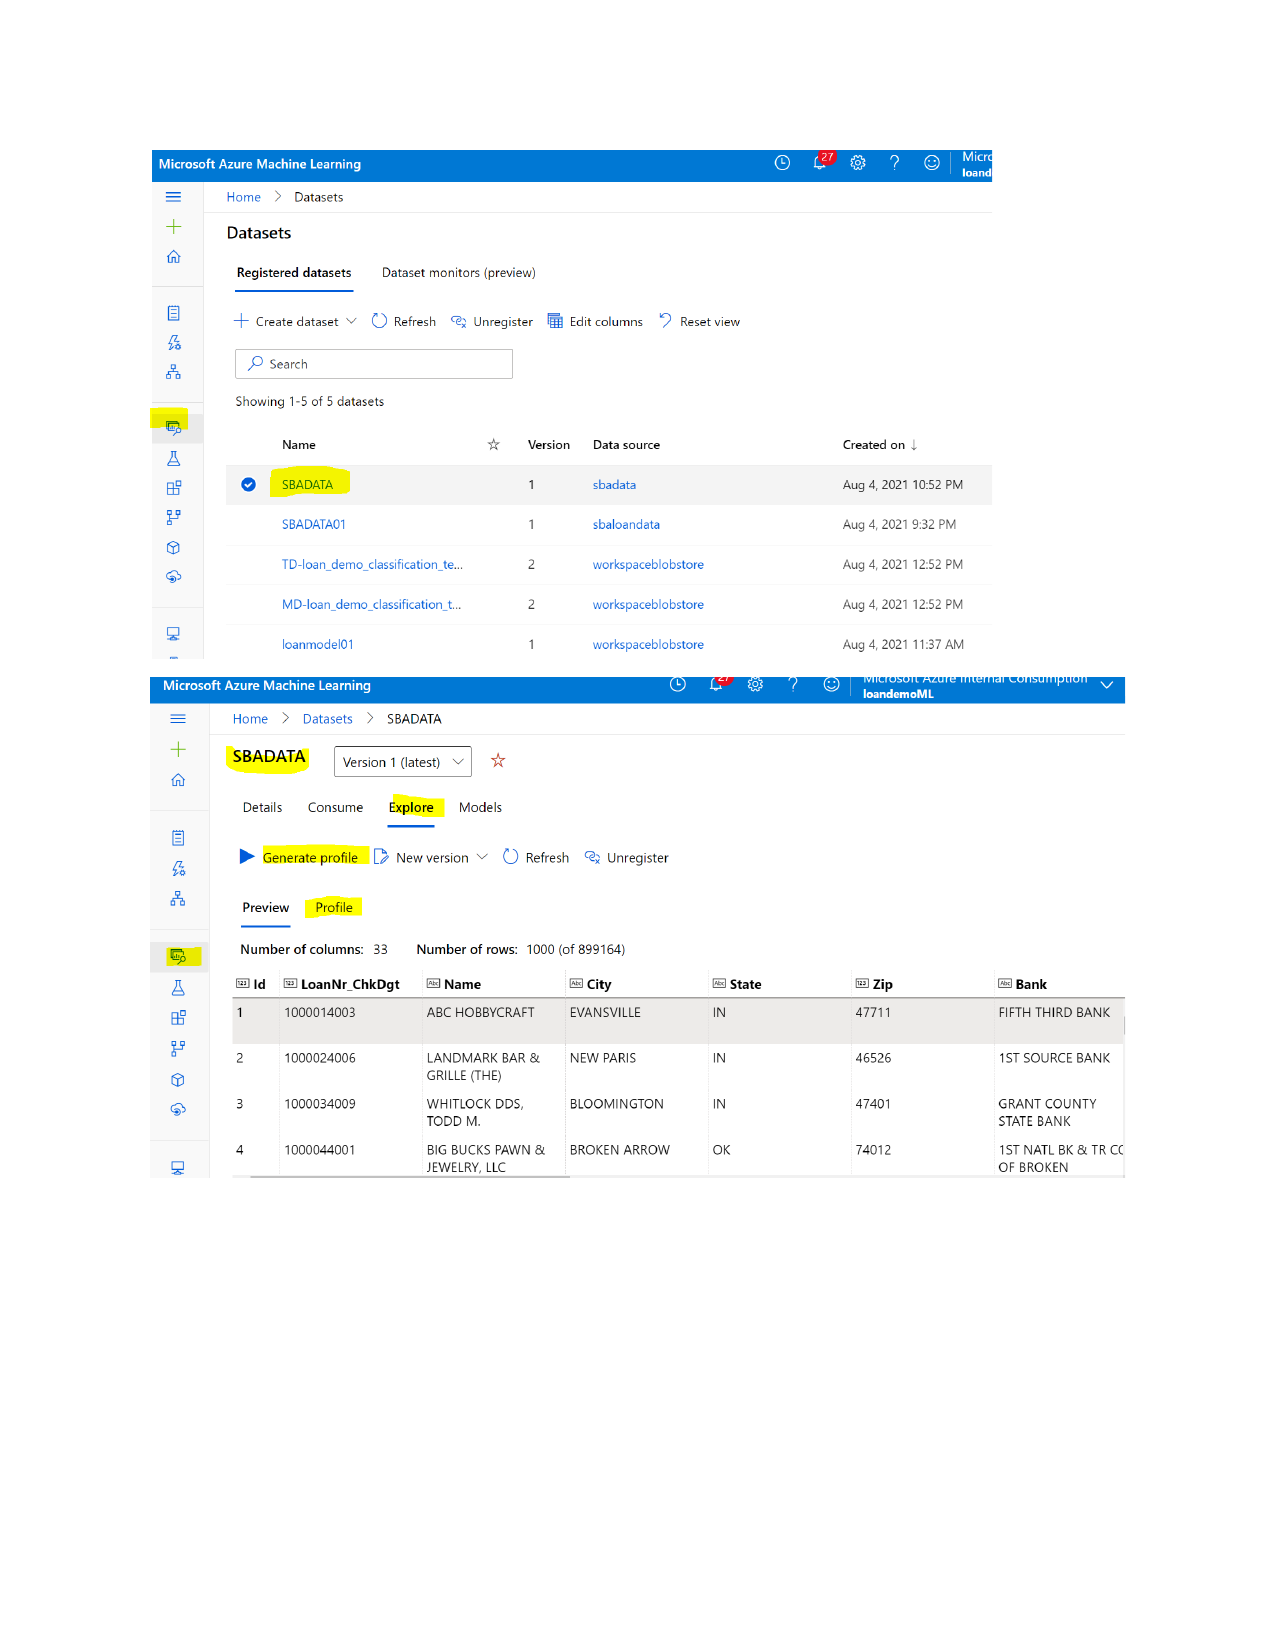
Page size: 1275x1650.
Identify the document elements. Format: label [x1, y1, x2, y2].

picture [150, 677, 1125, 1178]
picture [150, 150, 993, 659]
